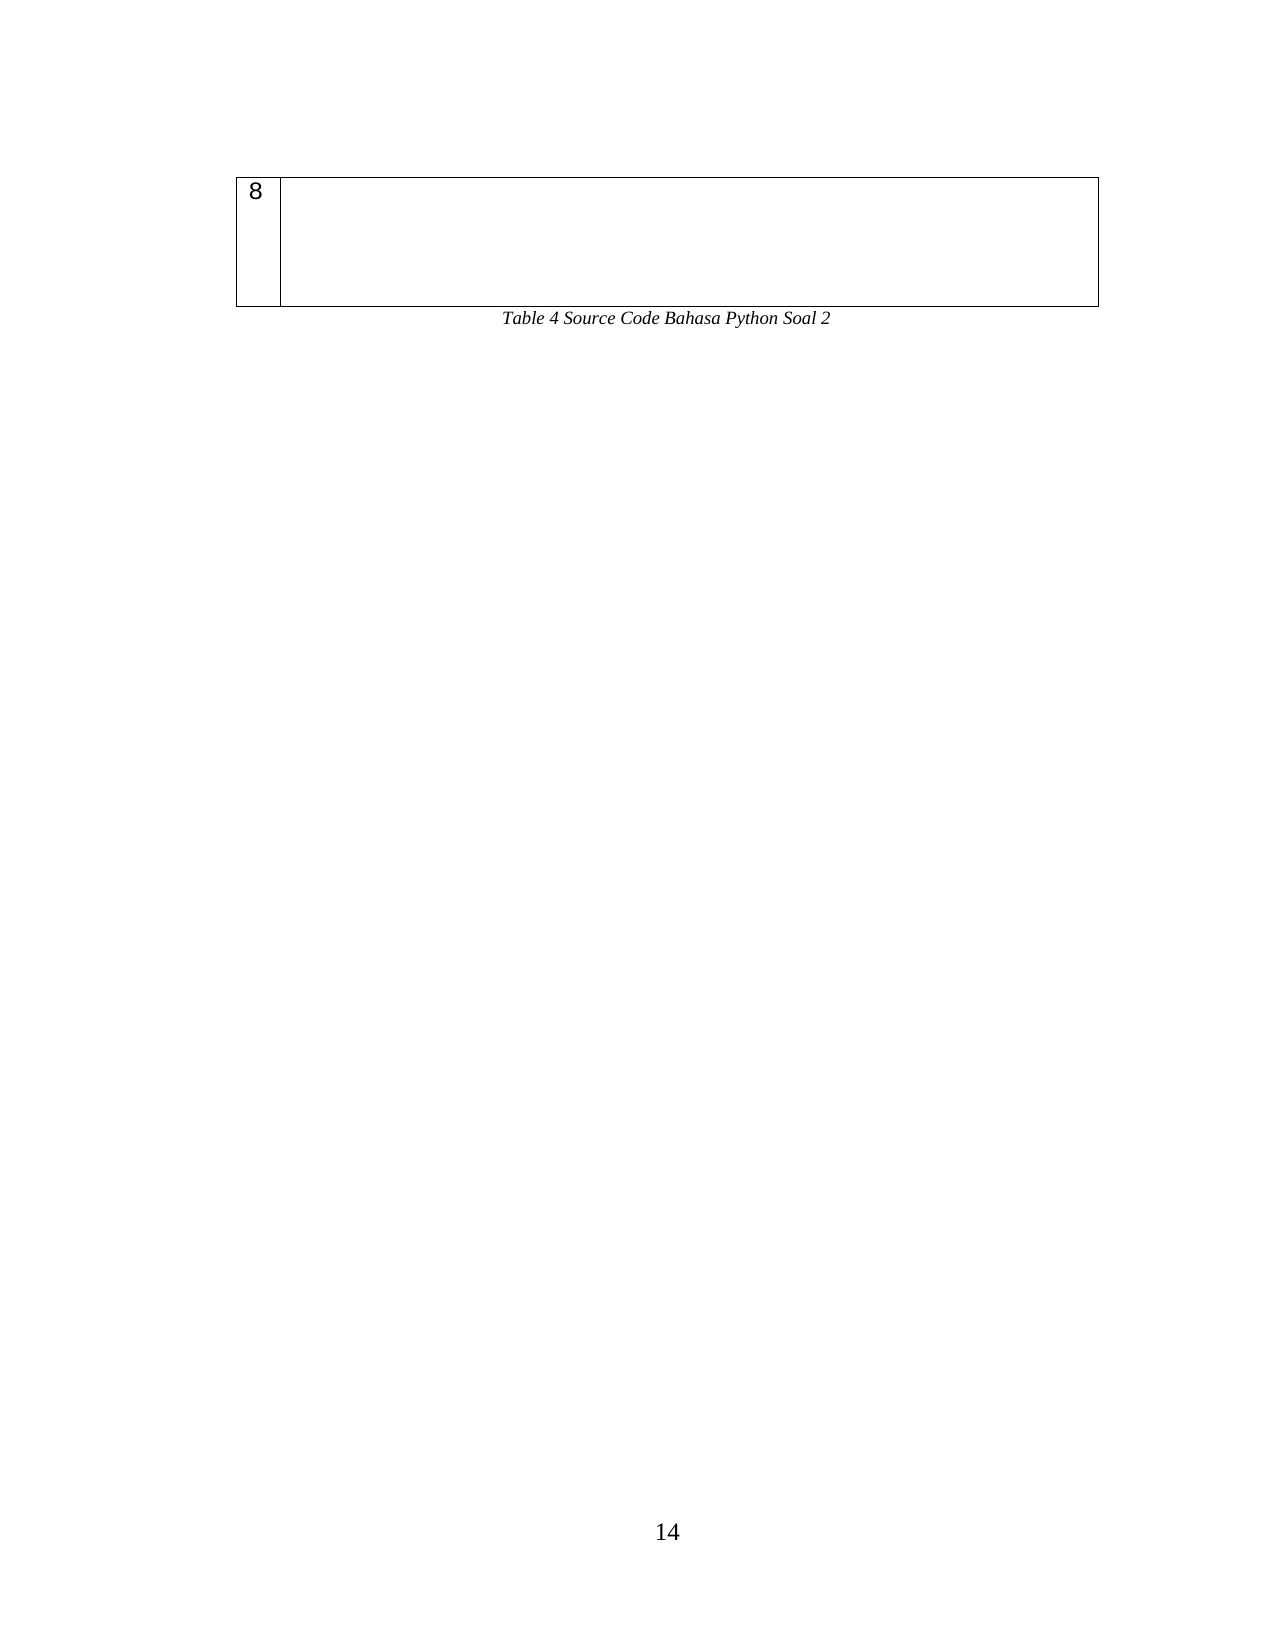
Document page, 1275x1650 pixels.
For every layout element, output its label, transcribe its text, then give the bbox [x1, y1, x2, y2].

text Table 4 Source Code Bahasa Python Soal 2 [236, 307, 1098, 328]
table_header 1 2 3 4 5 6 7 8 [237, 178, 280, 306]
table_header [281, 178, 1098, 306]
